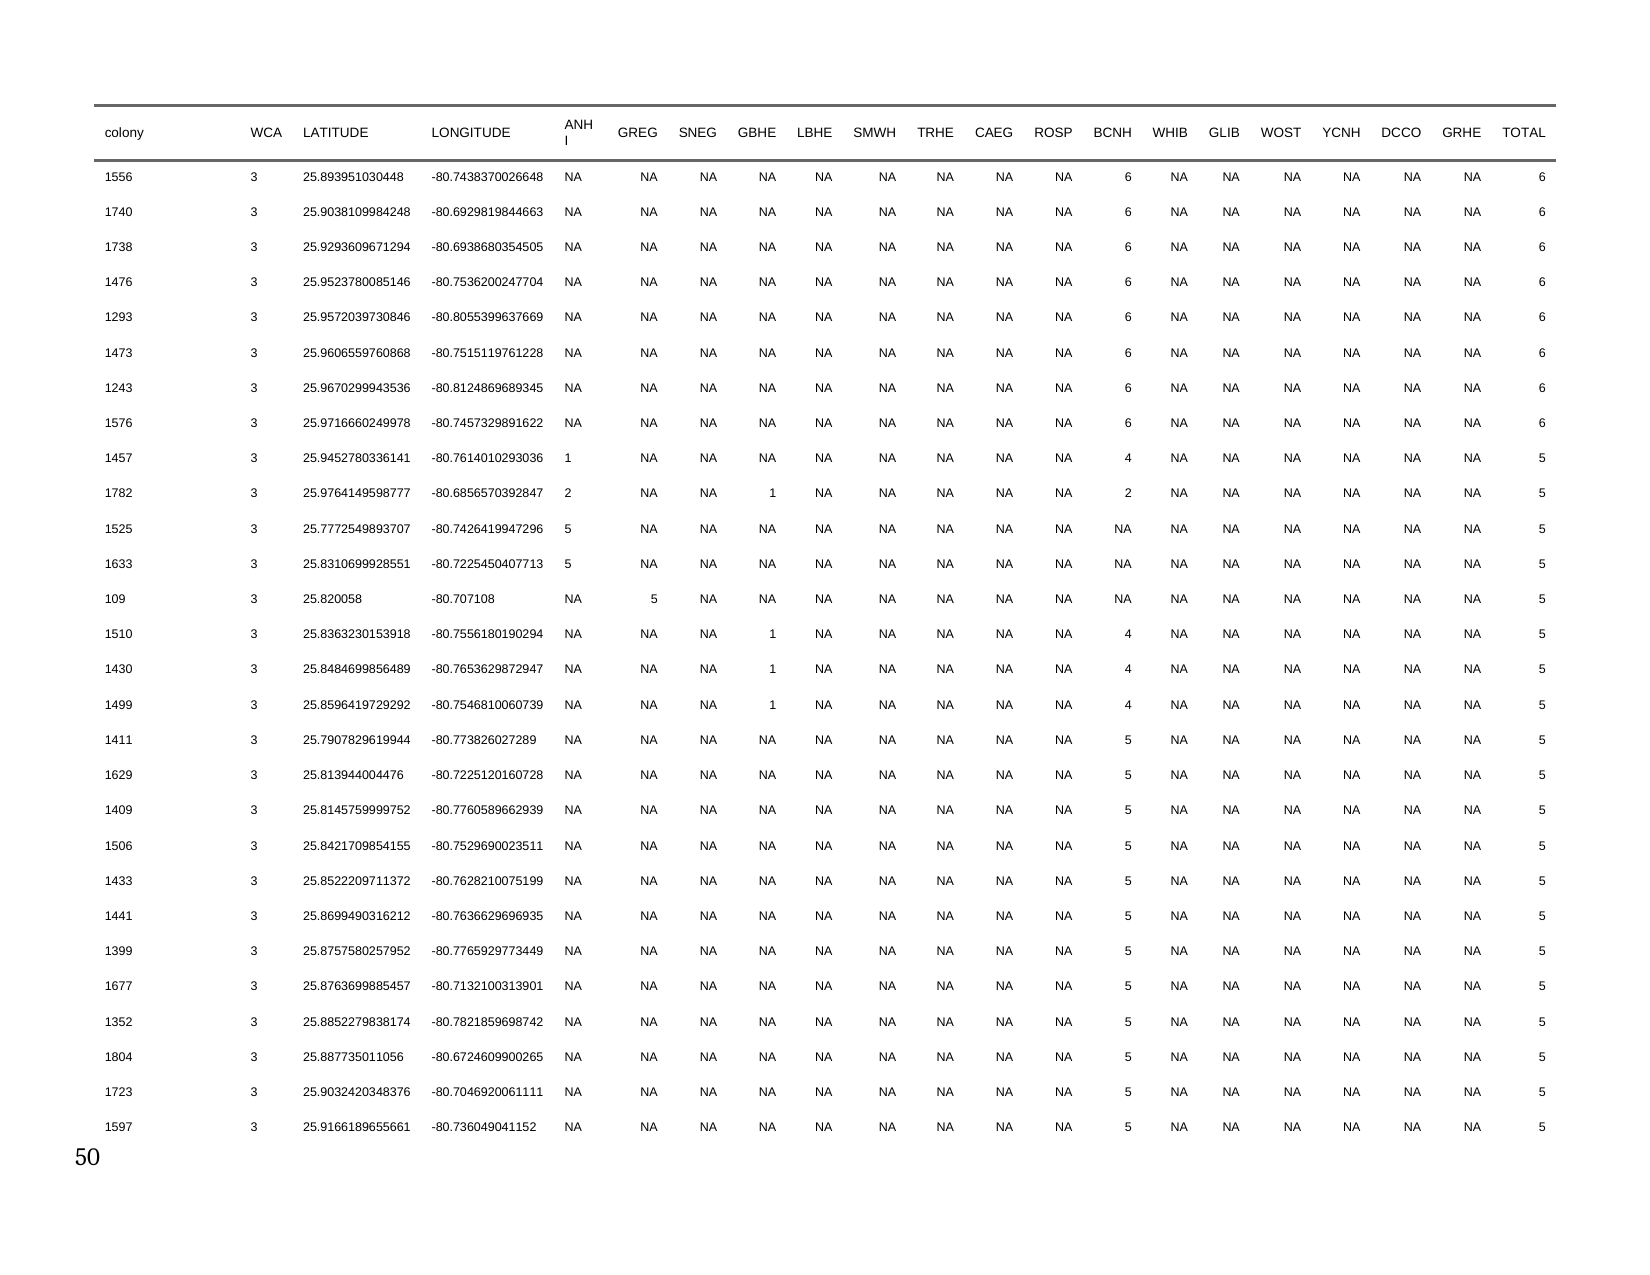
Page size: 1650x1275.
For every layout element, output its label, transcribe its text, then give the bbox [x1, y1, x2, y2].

table_header LONGITUDE [421, 107, 554, 159]
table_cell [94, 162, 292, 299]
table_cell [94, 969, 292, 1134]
table_header GBHE [727, 107, 786, 159]
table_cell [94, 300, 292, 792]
table_header LBHE [786, 107, 843, 159]
table_header LATITUDE [293, 107, 421, 159]
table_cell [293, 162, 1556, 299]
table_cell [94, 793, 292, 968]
table_header ANHI [554, 107, 607, 159]
table_header GREG [607, 107, 668, 159]
table_header colony [94, 107, 240, 159]
table_header WCA [240, 107, 292, 159]
table_header TRHE [906, 107, 964, 159]
table_header ROSP [1023, 107, 1083, 159]
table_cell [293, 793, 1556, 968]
table_header SNEG [668, 107, 727, 159]
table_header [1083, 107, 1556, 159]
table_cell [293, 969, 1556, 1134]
table_header CAEG [964, 107, 1023, 159]
table_header SMWH [843, 107, 906, 159]
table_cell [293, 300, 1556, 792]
